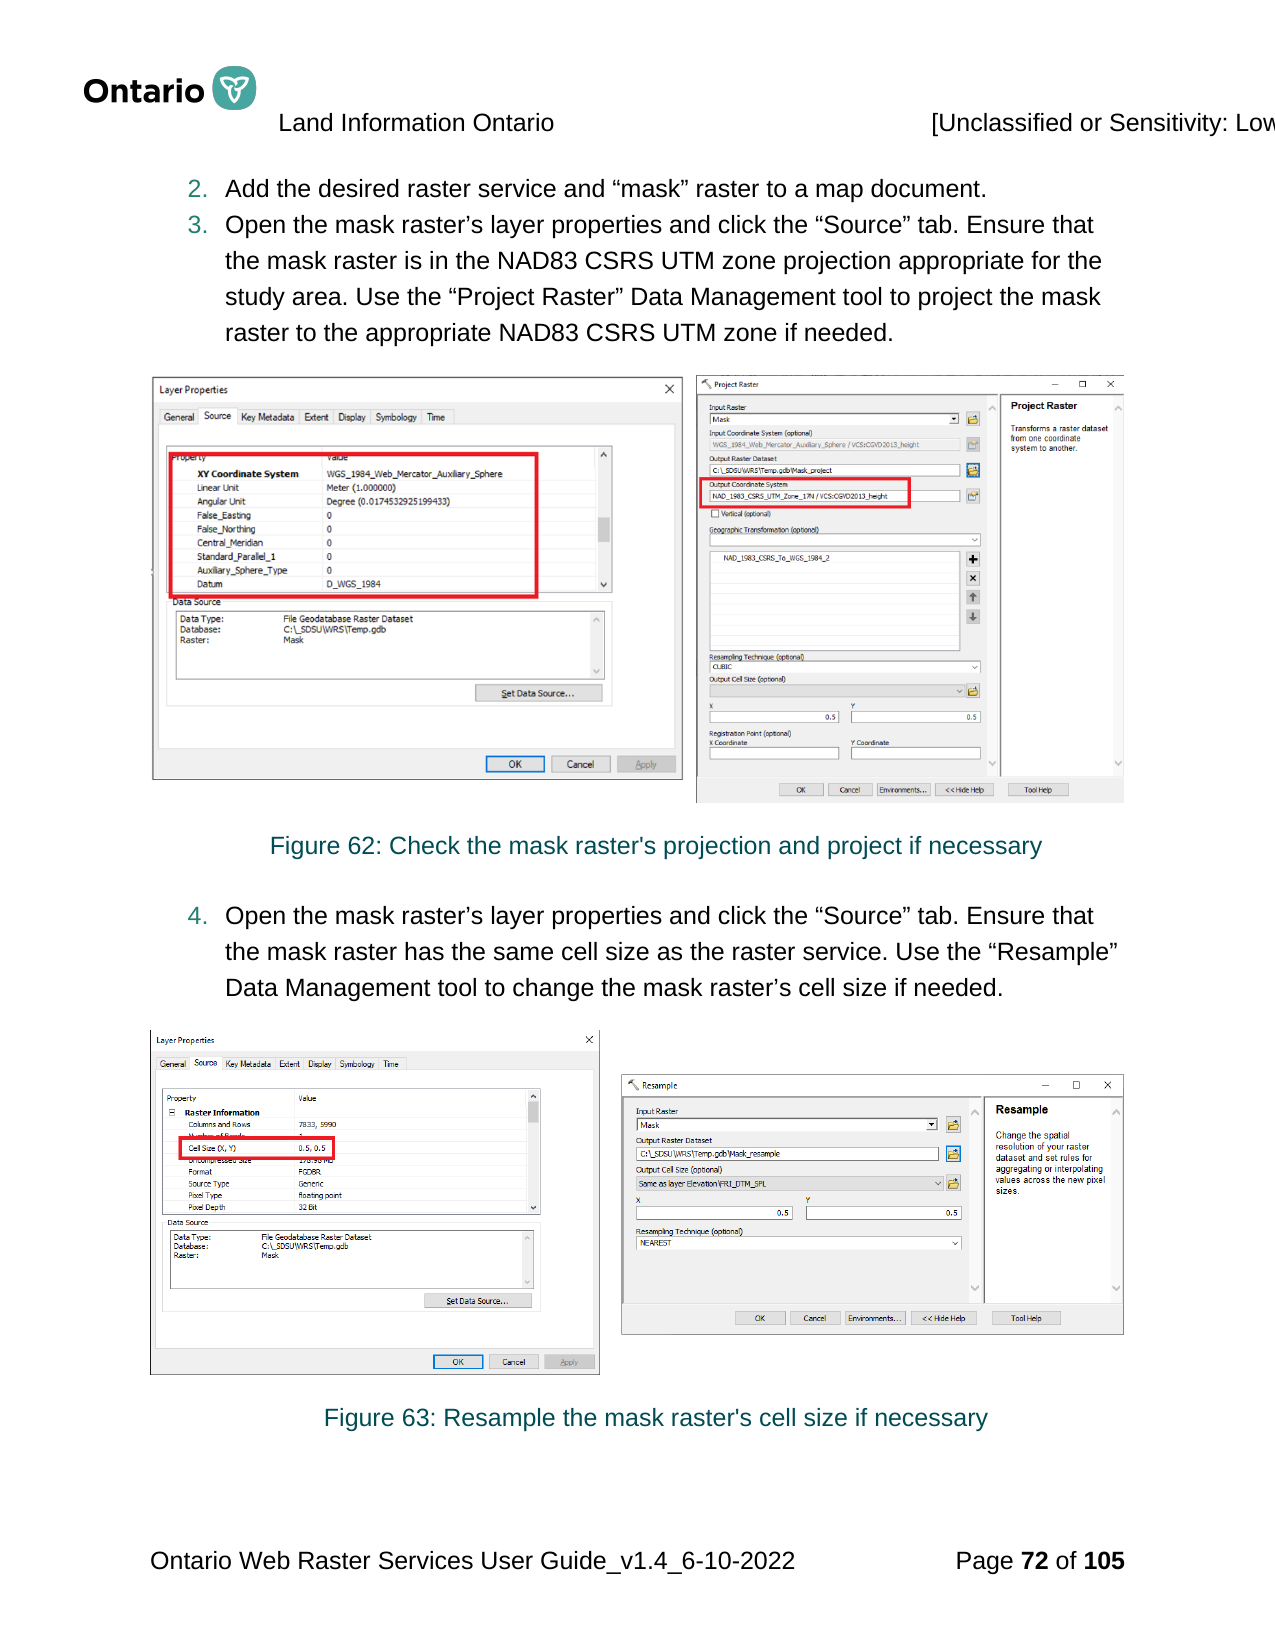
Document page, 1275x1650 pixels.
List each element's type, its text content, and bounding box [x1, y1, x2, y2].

picture [150, 1030, 1125, 1375]
list Open the mask raster’s layer properties and click the “Source” tab. Ensure that the mask raster is in the NAD83 CSRS UTM zone projection appropriate for the study area. Use the “Project Raster” Data Management tool to project the mask raster to the appropriate NAD83 CSRS UTM zone if needed. [187, 210, 1125, 347]
picture [61, 45, 279, 132]
picture [151, 375, 1124, 803]
list Add the desired raster service and “mask” raster to a map document. [187, 174, 1125, 203]
list Open the mask raster’s layer properties and click the “Source” tab. Ensure that the mask raster has the same cell size as the raster service. Use the “Resample” Data Management tool to change the mask raster’s cell size if needed. [187, 901, 1125, 1002]
